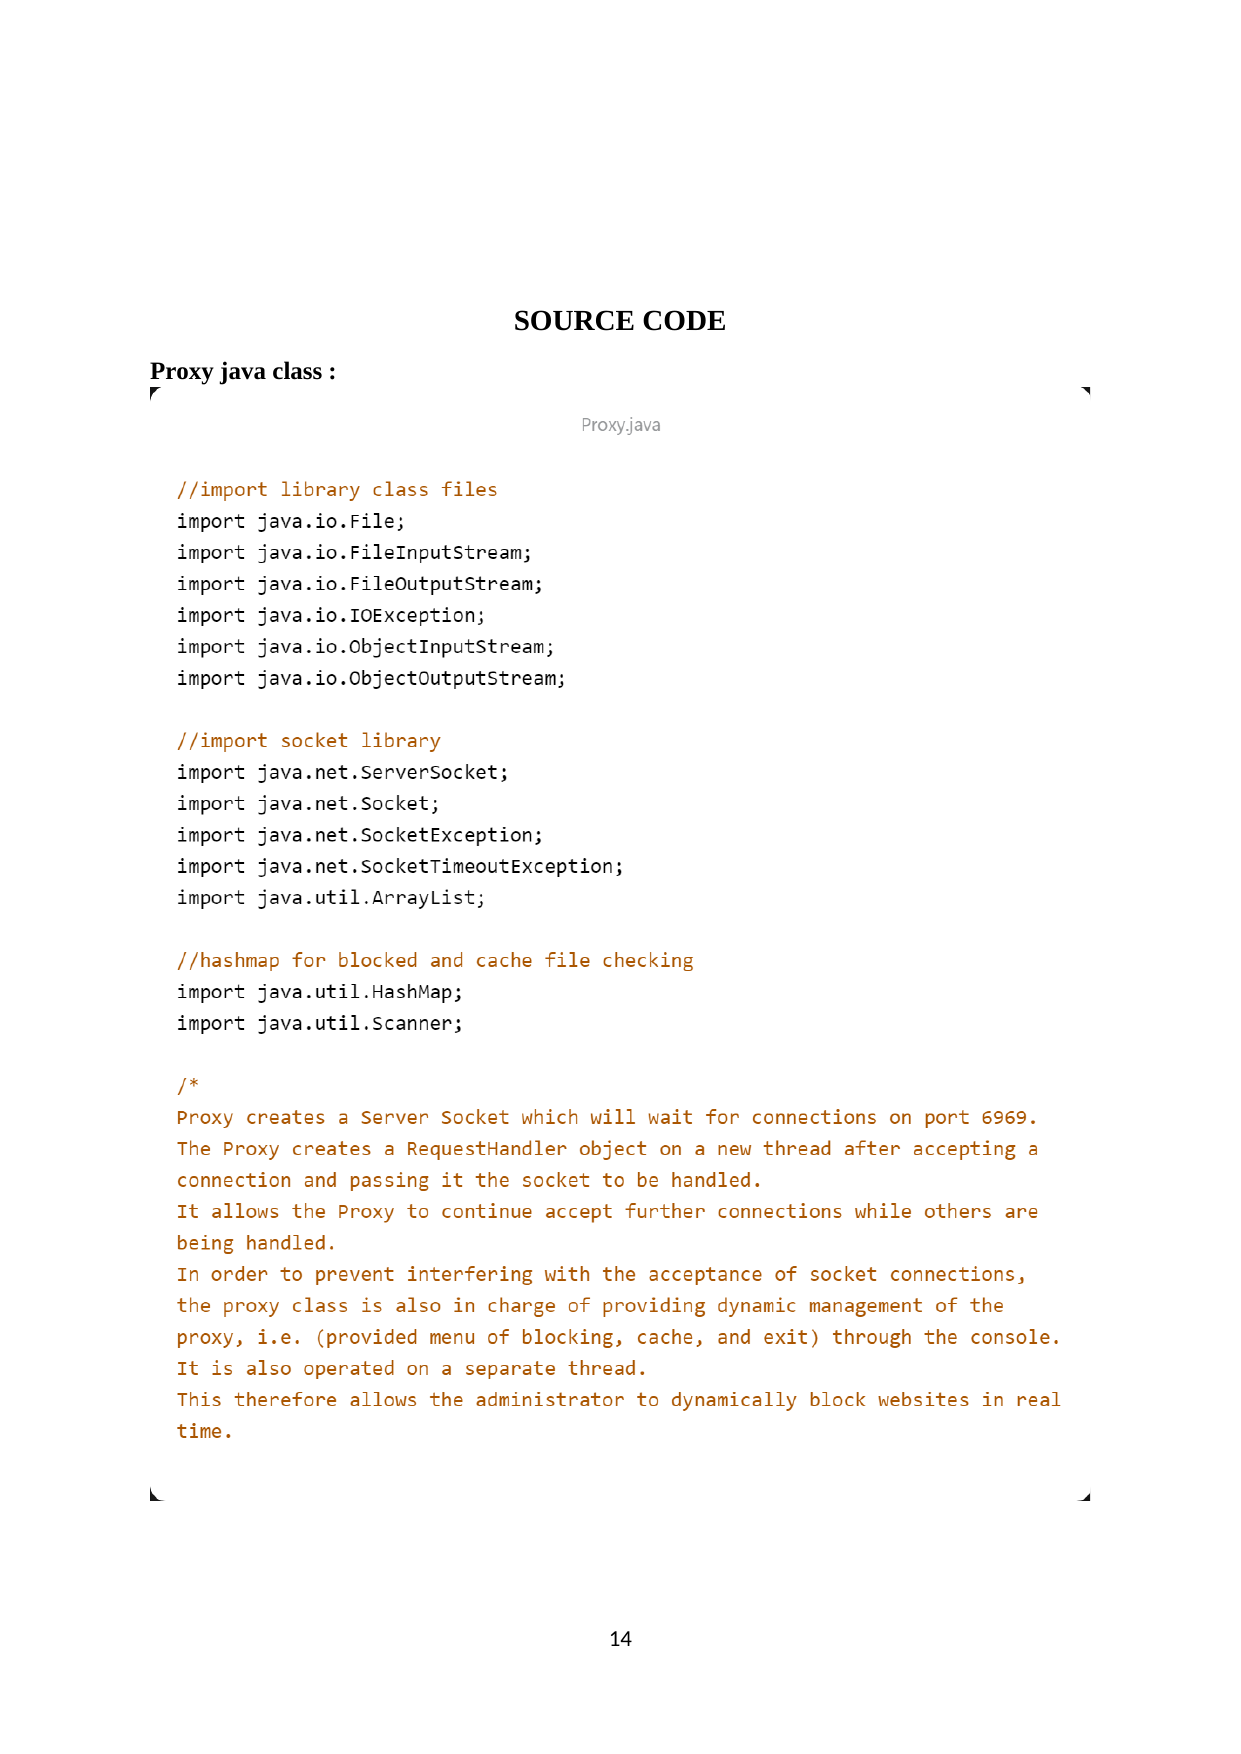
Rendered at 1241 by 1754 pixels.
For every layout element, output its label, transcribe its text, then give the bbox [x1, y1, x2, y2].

text SOURCE CODE [150, 303, 1090, 337]
picture [150, 387, 1091, 1501]
text Proxy java class : [150, 356, 1090, 387]
